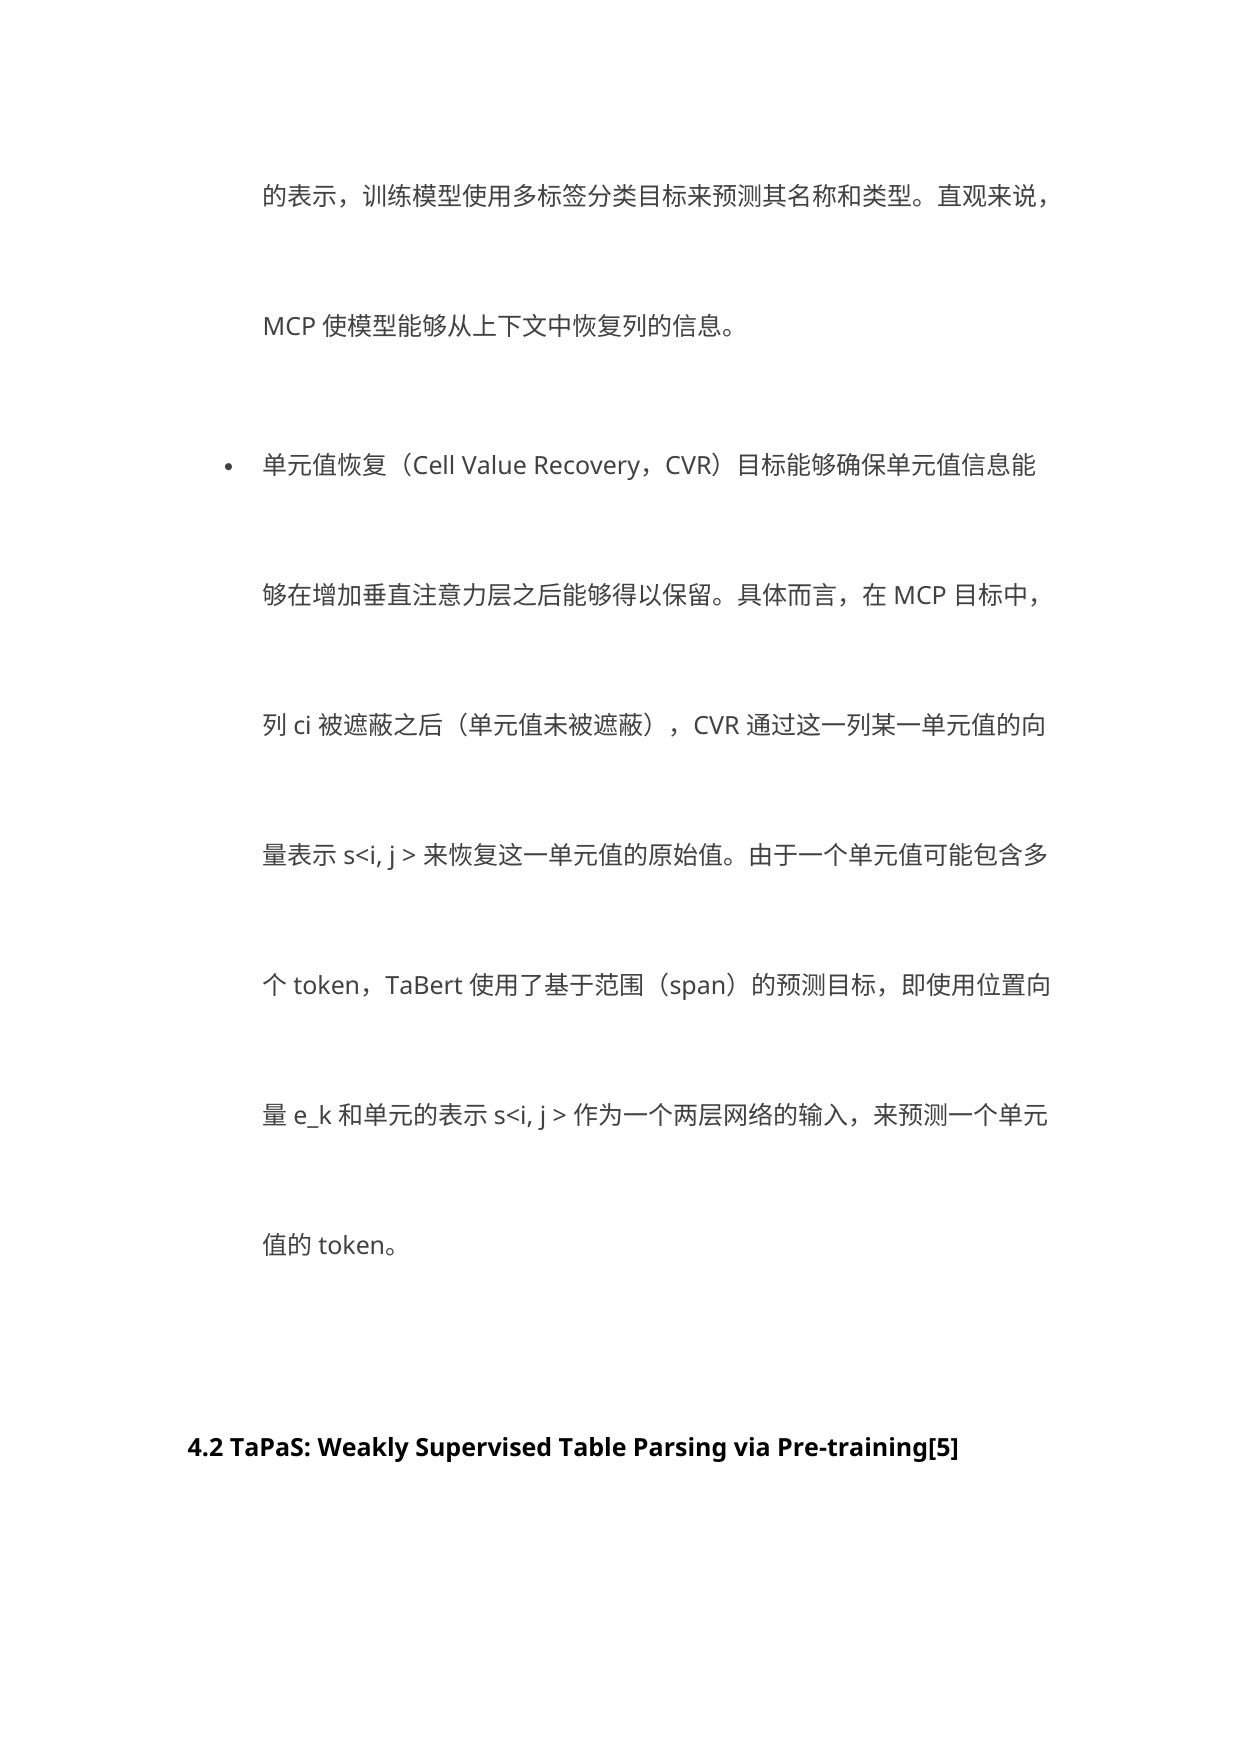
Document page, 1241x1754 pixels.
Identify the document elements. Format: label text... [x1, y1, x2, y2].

list 单元值恢复（Cell Value Recovery，CVR）目标能够确保单元值信息能够在增加垂直注意力层之后能够得以保留。具体而言，在 MCP 目标中，列 ci 被遮蔽之后（单元值未被遮蔽），CVR 通过这一列某一单元值的向量表示 s<i, j > 来恢复这一单元值的原始值。由于一个单元值可能包含多个 token，TaBert 使用了基于范围（span）的预测目标，即使用位置向量 e_k 和单元的表示 s<i, j > 作为一个两层网络的输入，来预测一个单元值的 token。 [225, 431, 1053, 1276]
text 4.2 TaPaS: Weakly Supervised Table Parsing via Pre-training[5] [187, 1349, 1053, 1479]
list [225, 162, 1053, 357]
